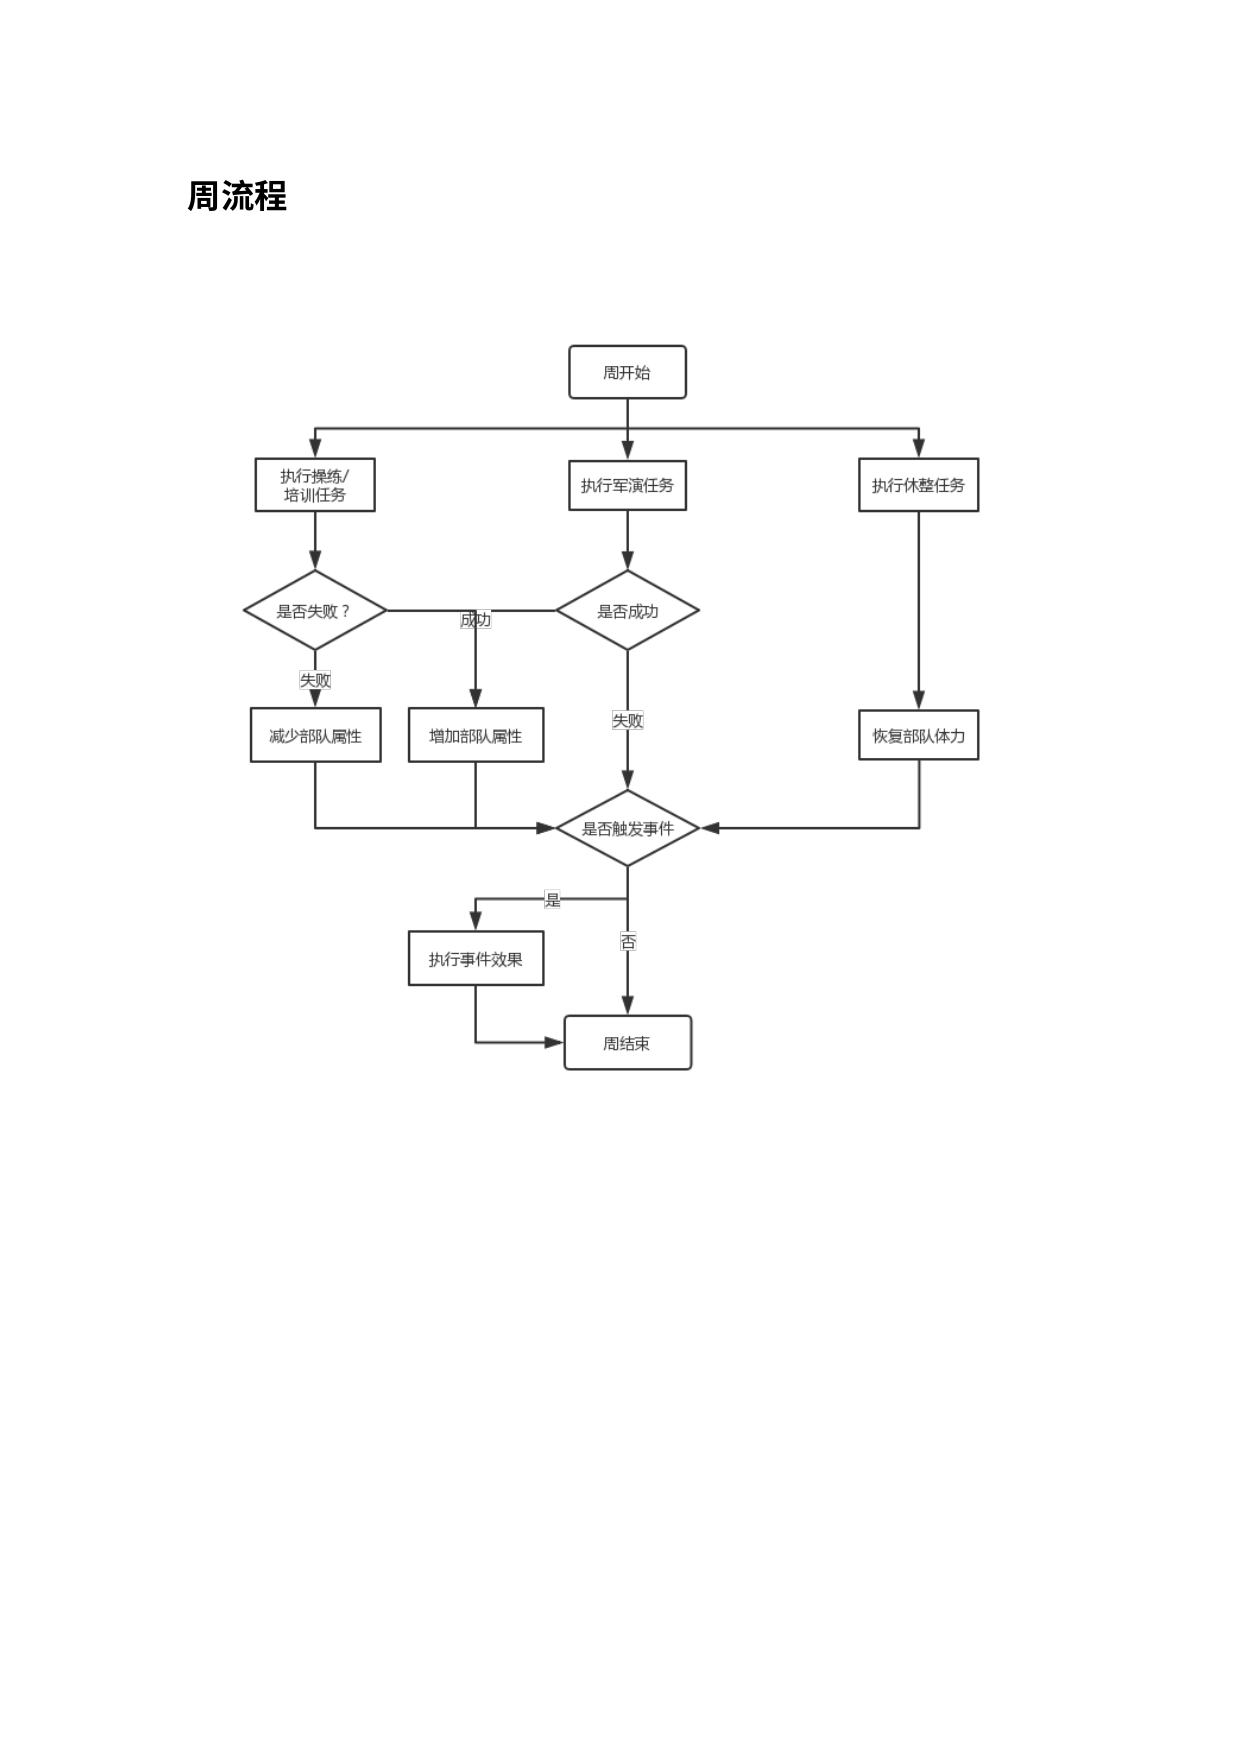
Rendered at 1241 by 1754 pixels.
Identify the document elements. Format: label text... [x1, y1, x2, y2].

subtitle 周流程 [187, 162, 1053, 227]
picture [187, 289, 1052, 1143]
